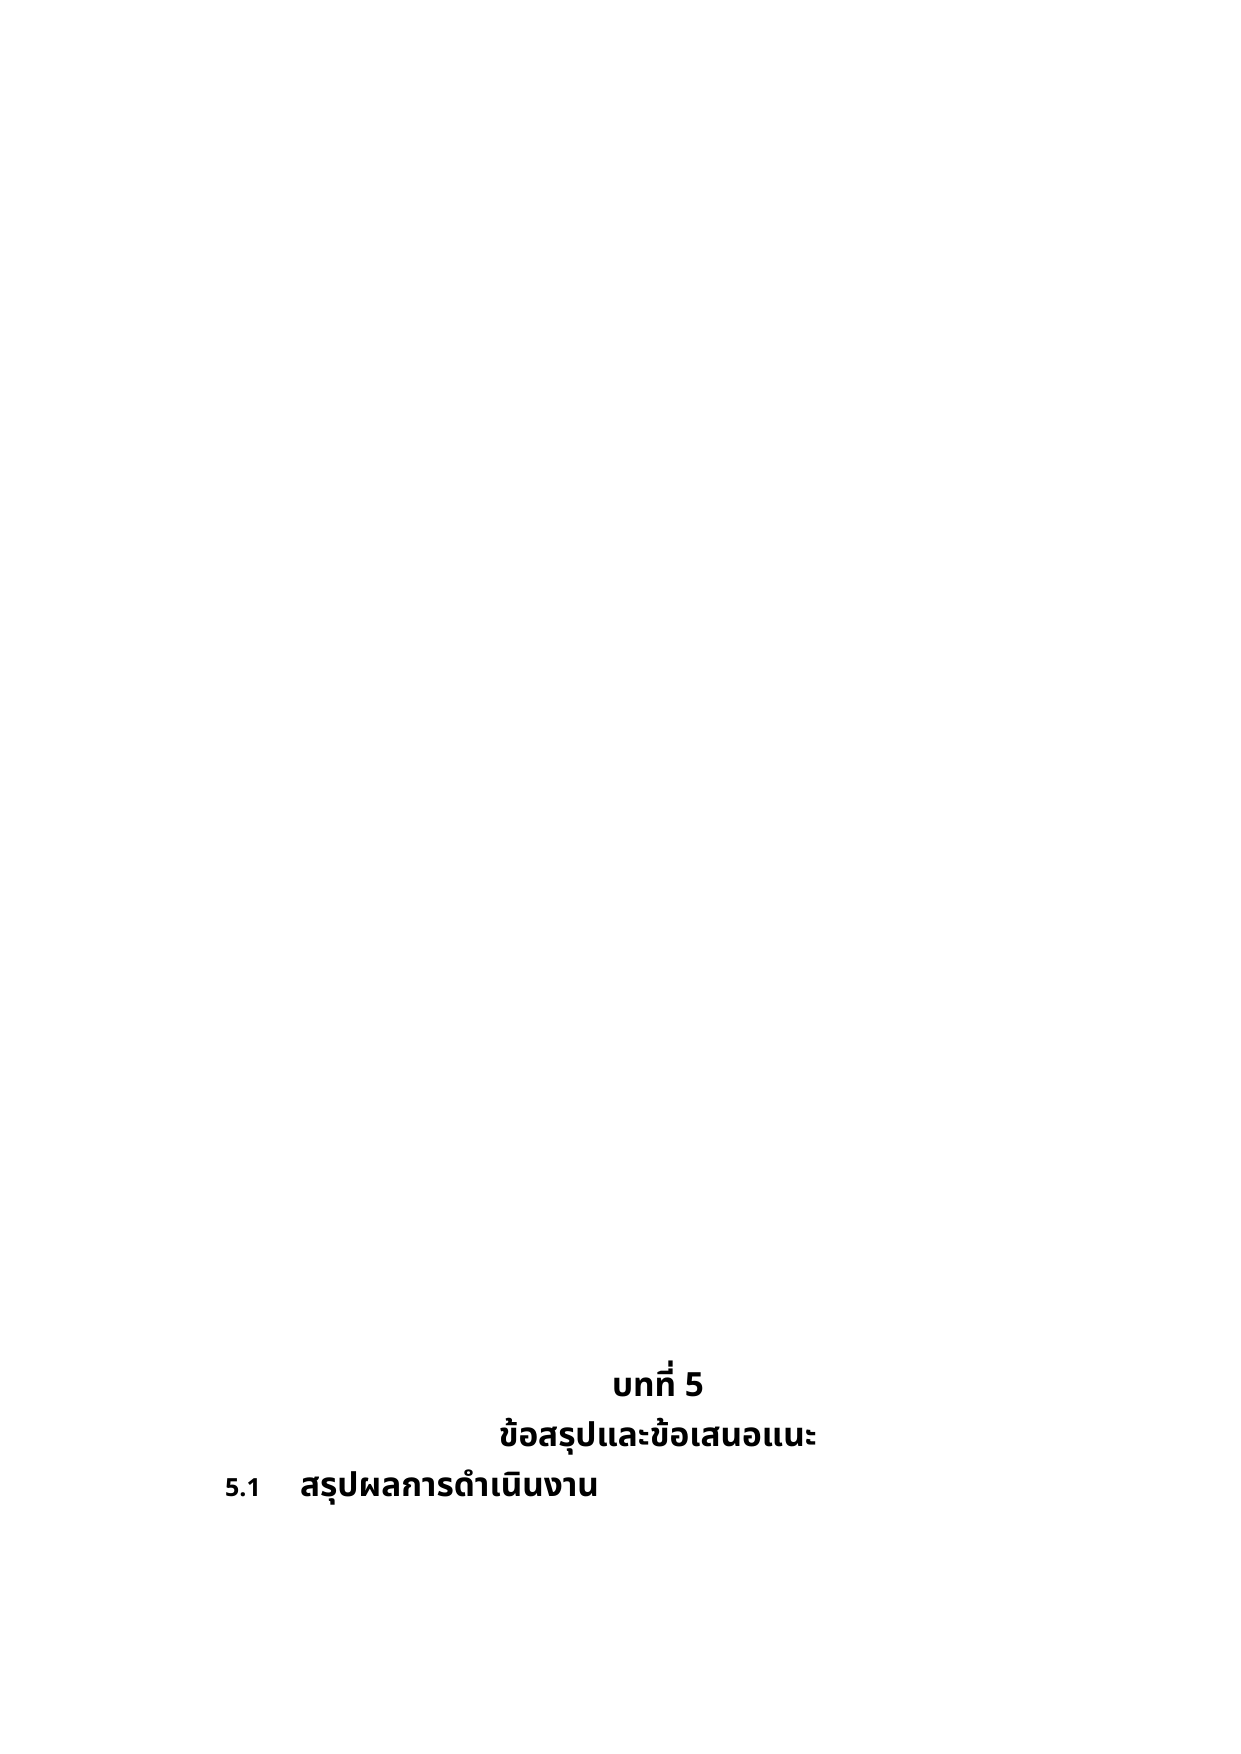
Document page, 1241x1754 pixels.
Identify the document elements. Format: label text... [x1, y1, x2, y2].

text บทที่ 5 [225, 1360, 1090, 1411]
text 5.1 สรุปผลการดำเนินงาน [225, 1461, 1090, 1512]
text ข้อสรุปและข้อเสนอแนะ [225, 1411, 1090, 1461]
